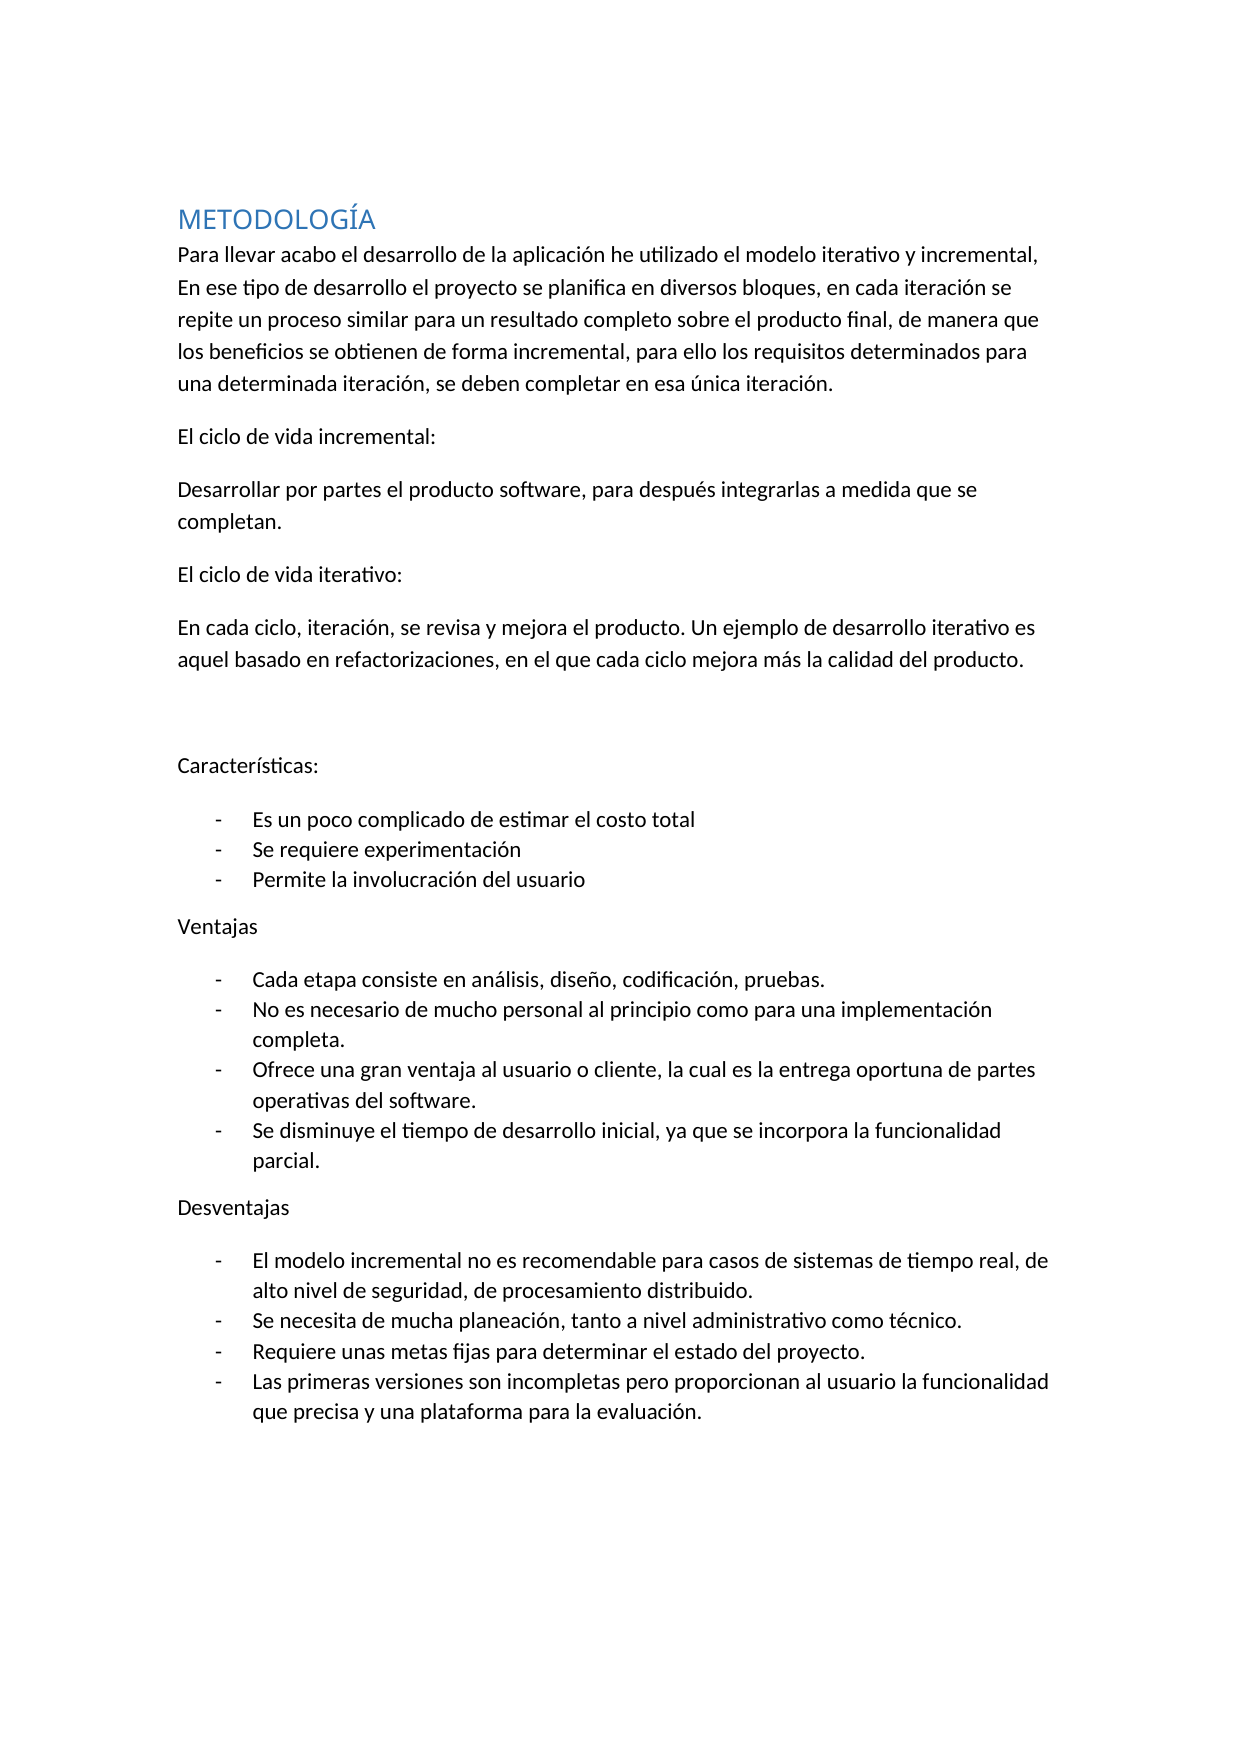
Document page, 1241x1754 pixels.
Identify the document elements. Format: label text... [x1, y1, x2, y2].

text Desventajas [177, 1193, 1063, 1221]
subtitle METODOLOGÍA [177, 201, 1063, 237]
text Características: [177, 752, 1063, 780]
list El modelo incremental no es recomendable para casos de sistemas de tiempo real, de alto nivel de seguridad, de procesamiento distribuido. [215, 1246, 1063, 1304]
list Se necesita de mucha planeación, tanto a nivel administrativo como técnico. [215, 1307, 1063, 1334]
list No es necesario de mucho personal al principio como para una implementación completa. [215, 995, 1063, 1053]
list Requiere unas metas fijas para determinar el estado del proyecto. [215, 1337, 1063, 1365]
list Es un poco complicado de estimar el costo total [215, 805, 1063, 833]
text El ciclo de vida iterativo: [177, 560, 1063, 588]
text En cada ciclo, iteración, se revisa y mejora el producto. Un ejemplo de desarrollo iterativo es aquel basado en refactorizaciones, en el que cada ciclo mejora más la calidad del producto. [177, 613, 1063, 674]
text Desarrollar por partes el producto software, para después integrarlas a medida que se completan. [177, 475, 1063, 535]
text Ventajas [177, 912, 1063, 940]
text El ciclo de vida incremental: [177, 422, 1063, 450]
list Las primeras versiones son incompletas pero proporcionan al usuario la funcionalidad que precisa y una plataforma para la evaluación. [215, 1367, 1063, 1425]
text Para llevar acabo el desarrollo de la aplicación he utilizado el modelo iterativo y incremental, En ese tipo de desarrollo el proyecto se planifica en diversos bloques, en cada iteración se repite un proceso similar para un resultado completo sobre el producto final, de manera que los beneficios se obtienen de forma incremental, para ello los requisitos determinados para una determinada iteración, se deben completar en esa única iteración. [177, 240, 1063, 397]
list Ofrece una gran ventaja al usuario o cliente, la cual es la entrega oportuna de partes operativas del software. [215, 1056, 1063, 1114]
list Cada etapa consiste en análisis, diseño, codificación, pruebas. [215, 965, 1063, 993]
list Se requiere experimentación [215, 835, 1063, 863]
list Se disminuye el tiempo de desarrollo inicial, ya que se incorpora la funcionalidad parcial. [215, 1116, 1063, 1174]
list Permite la involucración del usuario [215, 865, 1063, 893]
